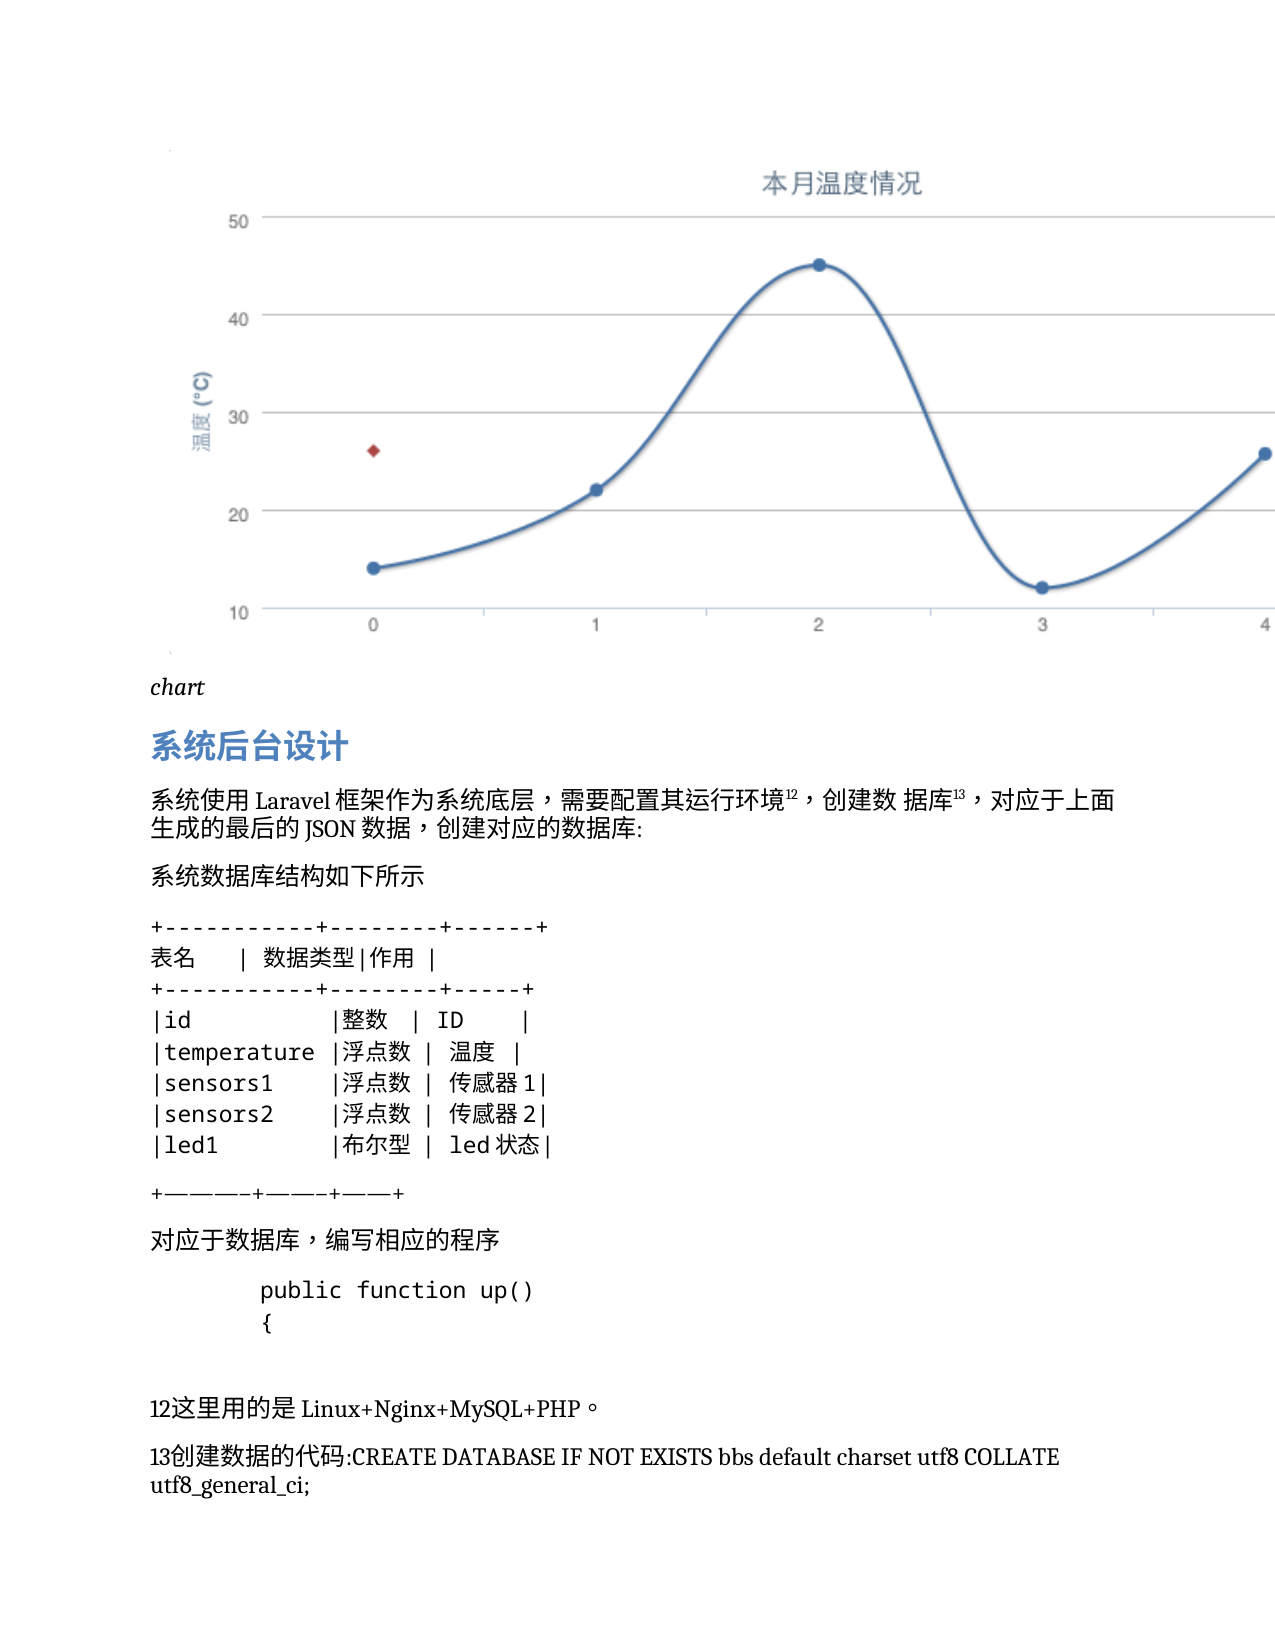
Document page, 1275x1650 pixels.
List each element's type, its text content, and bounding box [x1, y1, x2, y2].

text 系统数据库结构如下所示 [150, 863, 1125, 892]
subtitle 系统后台设计 [150, 722, 1125, 768]
text +-----------+--------+------+ 表名 | 数据类型|作用 | +-----------+--------+-----+ |id |整数 | ID | |temperature |浮点数 | 温度 | |sensors1 |浮点数 | 传感器1| |sensors2 |浮点数 | 传感器2| |led1 |布尔型 | led状态| [150, 910, 1125, 1160]
text 系统使用Laravel框架作为系统底层，需要配置其运行环境，创建数 据库，对应于上面生成的最后的JSON数据，创建对应的数据库: [150, 787, 1125, 844]
text +———–+——–+——+ [150, 1179, 1125, 1208]
text 对应于数据库，编写相应的程序 [150, 1227, 1125, 1255]
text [150, 1274, 1125, 1337]
picture [168, 150, 1275, 655]
text chart [150, 673, 1125, 702]
